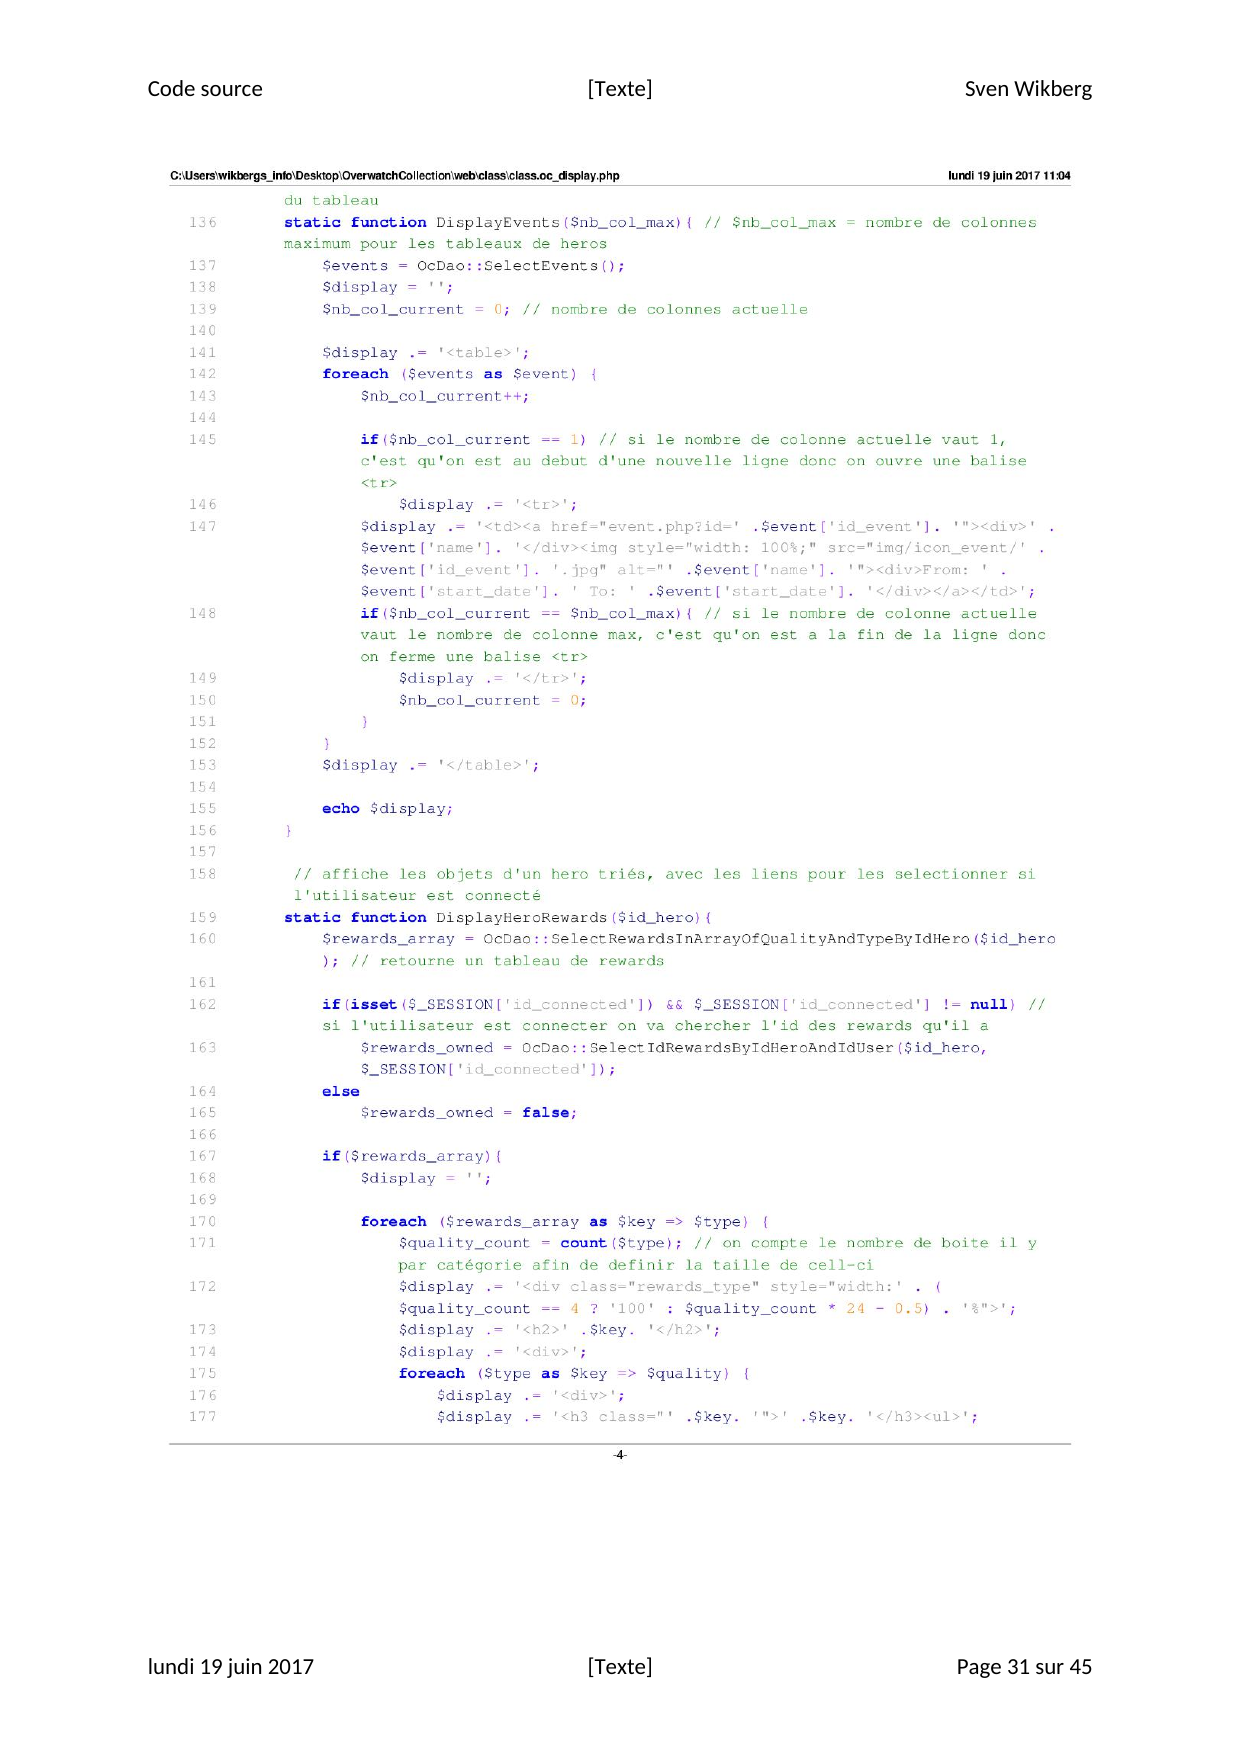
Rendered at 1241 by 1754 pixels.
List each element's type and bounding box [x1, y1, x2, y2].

picture [147, 147, 1093, 1484]
